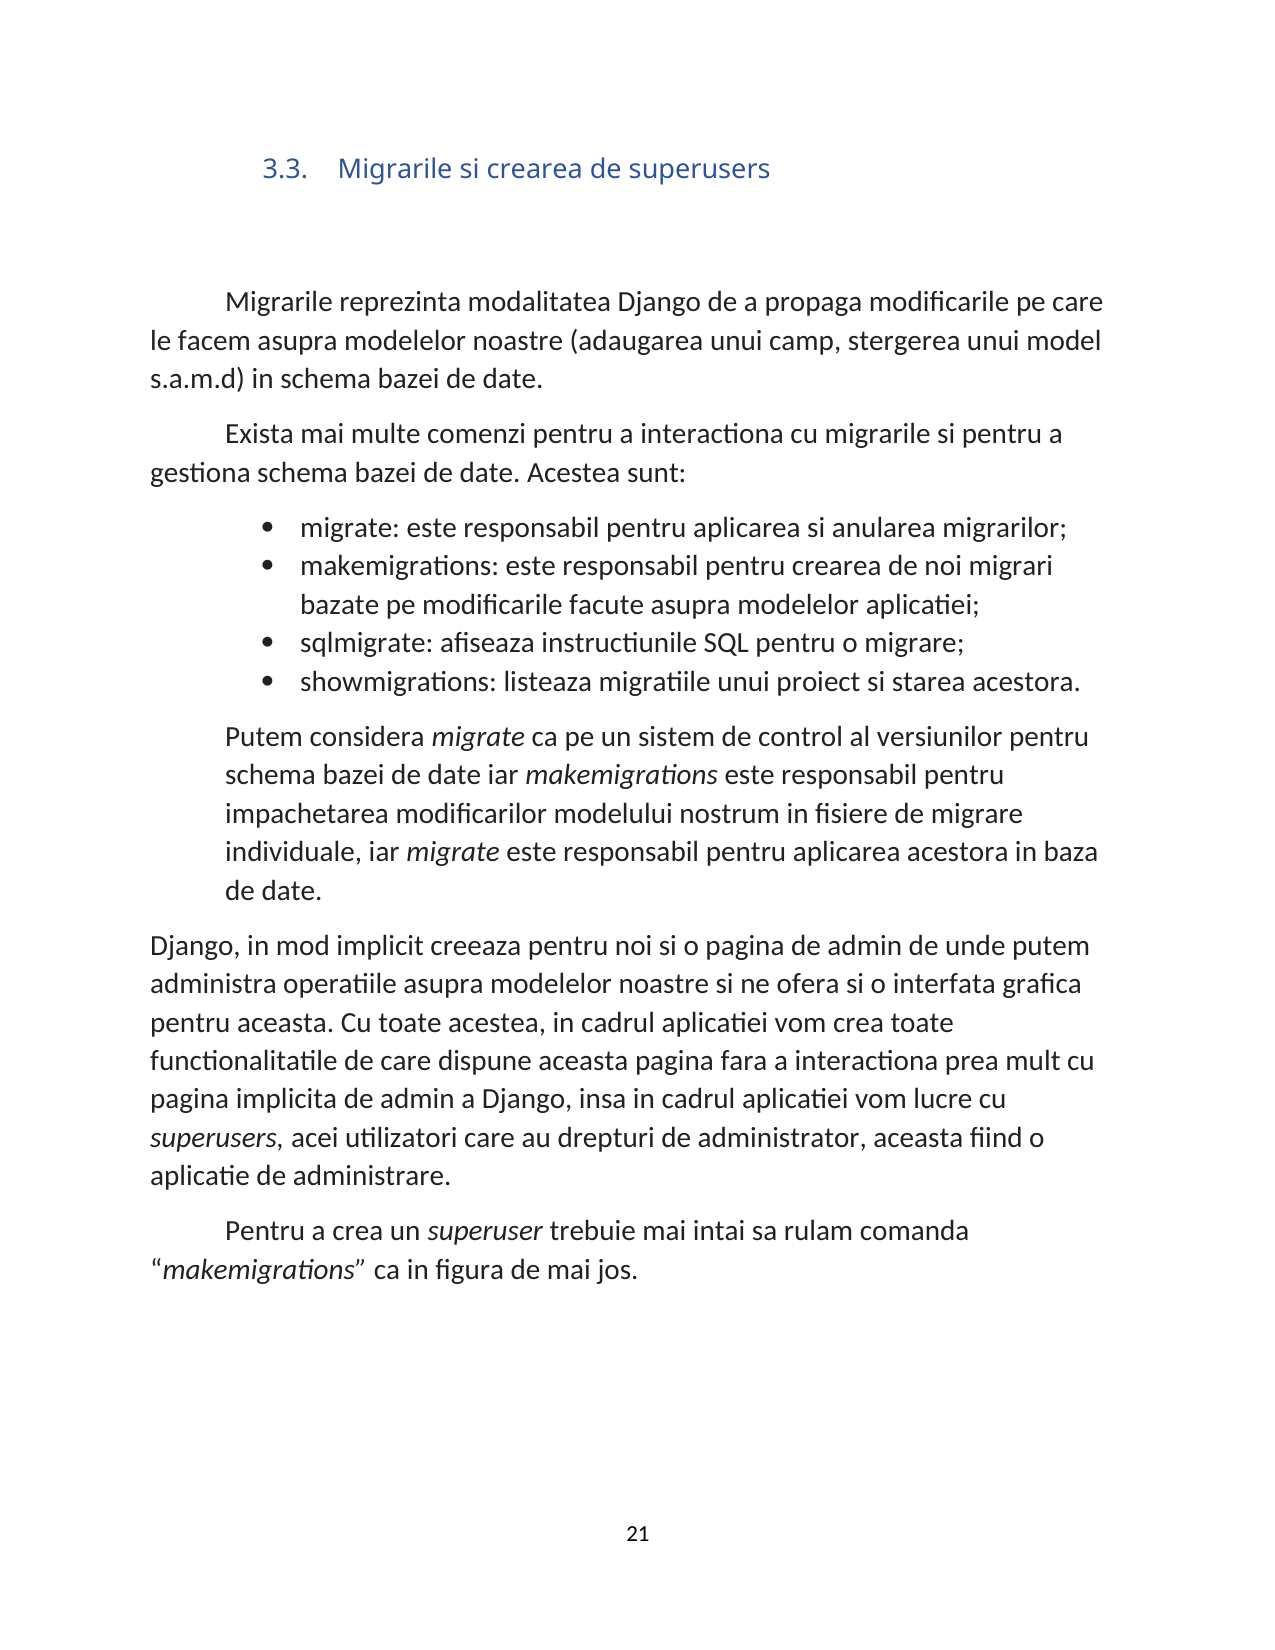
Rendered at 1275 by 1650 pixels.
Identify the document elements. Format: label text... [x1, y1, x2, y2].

list showmigrations: listeaza migratiile unui proiect si starea acestora. [262, 663, 1125, 698]
list migrate: este responsabil pentru aplicarea si anularea migrarilor; [262, 509, 1125, 545]
list makemigrations: este responsabil pentru crearea de noi migrari bazate pe modificarile facute asupra modelelor aplicatiei; [262, 547, 1125, 622]
text Putem considera migrate ca pe un sistem de control al versiunilor pentru schema bazei de date iar makemigrations este responsabil pentru impachetarea modificarilor modelului nostrum in fisiere de migrare individuale, iar migrate este responsabil pentru aplicarea acestora in baza de date. [225, 718, 1125, 907]
text Migrarile reprezinta modalitatea Django de a propaga modificarile pe care le facem asupra modelelor noastre (adaugarea unui camp, stergerea unui model s.a.m.d) in schema bazei de date. [150, 283, 1125, 396]
subtitle Migrarile si crearea de superusers [262, 150, 1125, 187]
text Exista mai multe comenzi pentru a interactiona cu migrarile si pentru a gestiona schema bazei de date. Acestea sunt: [150, 416, 1125, 489]
text Pentru a crea un superuser trebuie mai intai sa rulam comanda “makemigrations” ca in figura de mai jos. [150, 1212, 1125, 1287]
list sqlmigrate: afiseaza instructiunile SQL pentru o migrare; [262, 624, 1125, 660]
text Django, in mod implicit creeaza pentru noi si o pagina de admin de unde putem administra operatiile asupra modelelor noastre si ne ofera si o interfata grafica pentru aceasta. Cu toate acestea, in cadrul aplicatiei vom crea toate functionalitatile de care dispune aceasta pagina fara a interactiona prea mult cu pagina implicita de admin a Django, insa in cadrul aplicatiei vom lucre cu superusers, acei utilizatori care au drepturi de administrator, aceasta fiind o aplicatie de administrare. [150, 927, 1125, 1193]
